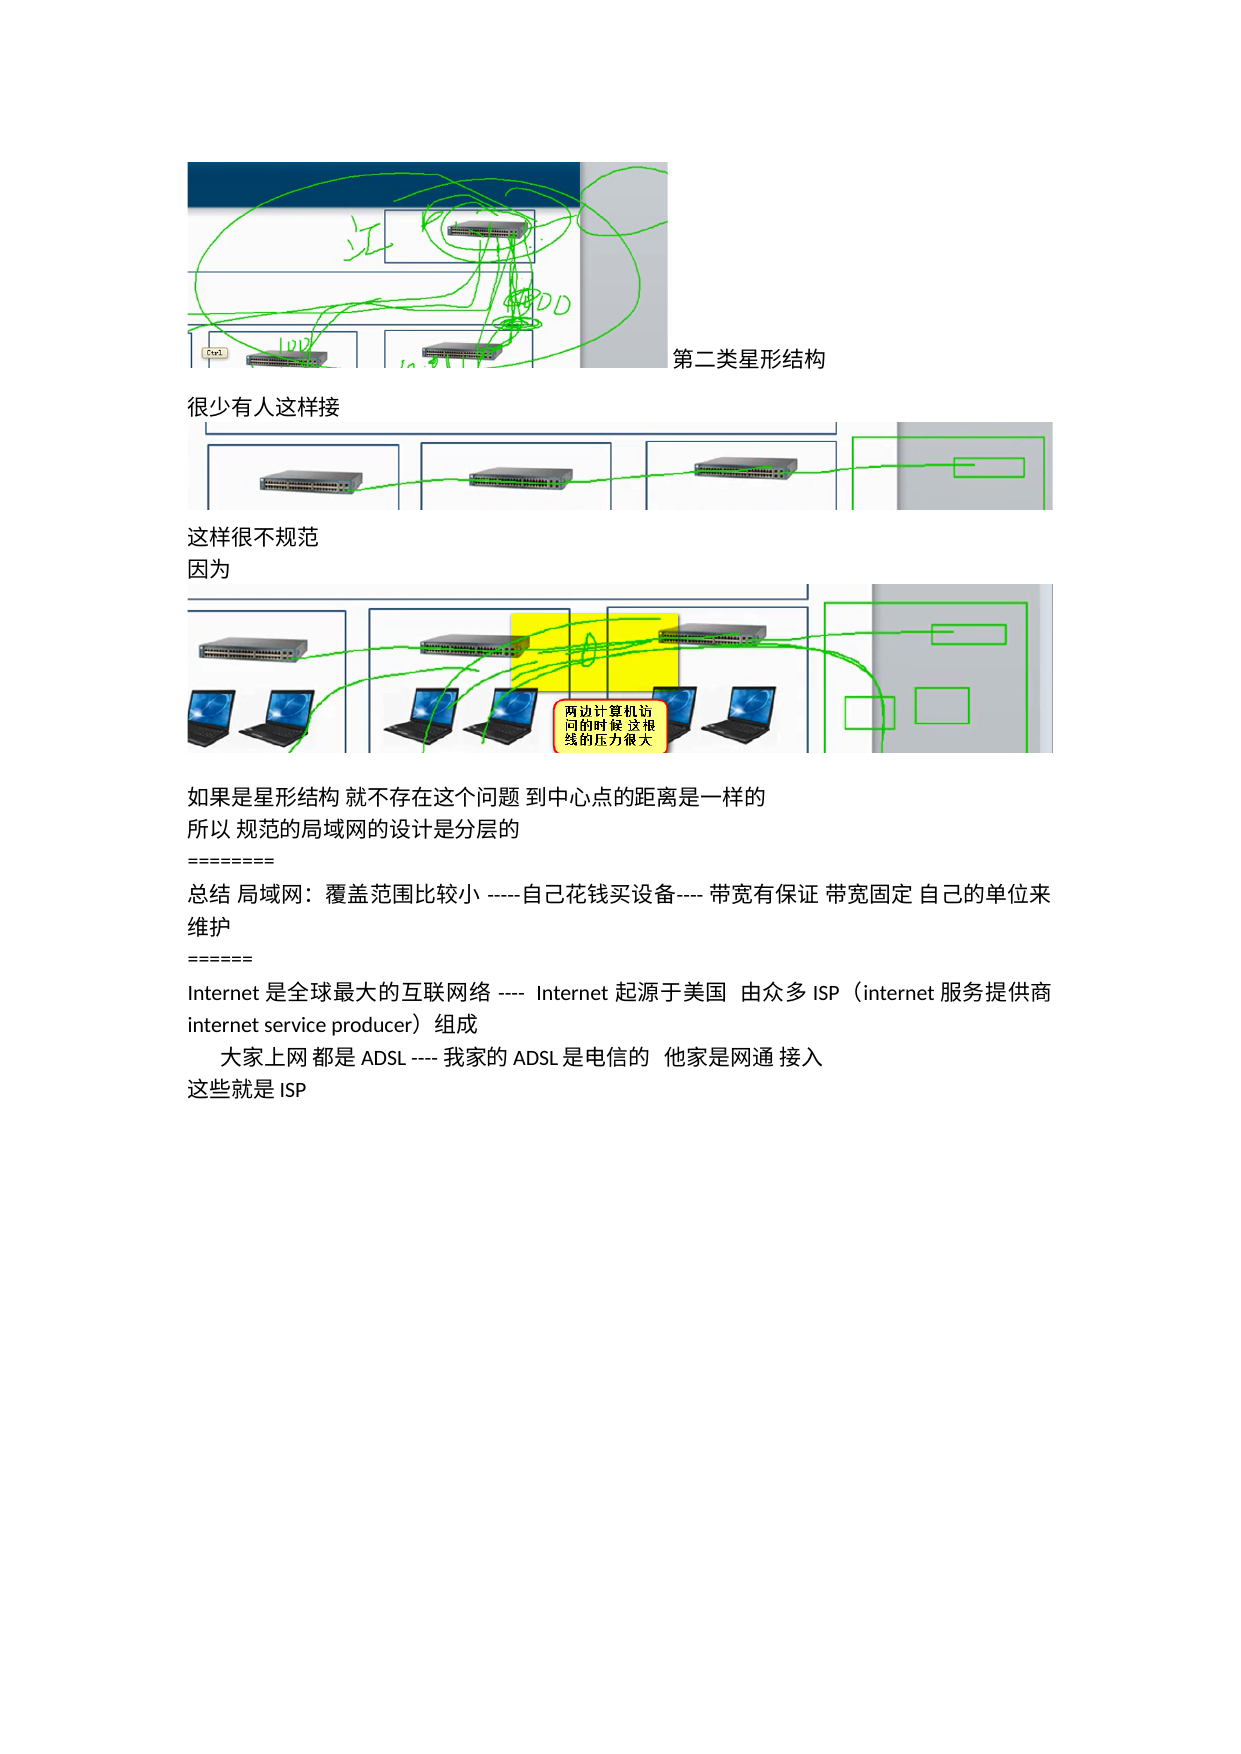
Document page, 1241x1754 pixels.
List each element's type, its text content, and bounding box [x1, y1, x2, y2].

text 这样很不规范 [187, 519, 1053, 552]
text Internet是全球最大的互联网络 ---- Internet 起源于美国 由众多ISP（internet服务提供商 internet service producer）组成 [187, 974, 1053, 1039]
text 总结 局域网：覆盖范围比较小 -----自己花钱买设备---- 带宽有保证 带宽固定 自己的单位来维护 [187, 877, 1053, 942]
text ======== [187, 844, 1053, 877]
text 因为 [187, 552, 1053, 584]
picture [187, 422, 1053, 510]
picture [187, 584, 1053, 753]
text 很少有人这样接 [187, 389, 1053, 422]
text 所以 规范的局域网的设计是分层的 [187, 812, 1053, 844]
text 这些就是ISP [187, 1072, 1053, 1104]
text 大家上网 都是ADSL ---- 我家的ADSL是电信的 他家是网通 接入 [187, 1039, 1053, 1072]
text ====== [187, 942, 1053, 974]
text 如果是星形结构 就不存在这个问题 到中心点的距离是一样的 [187, 779, 1053, 812]
picture [187, 162, 668, 368]
